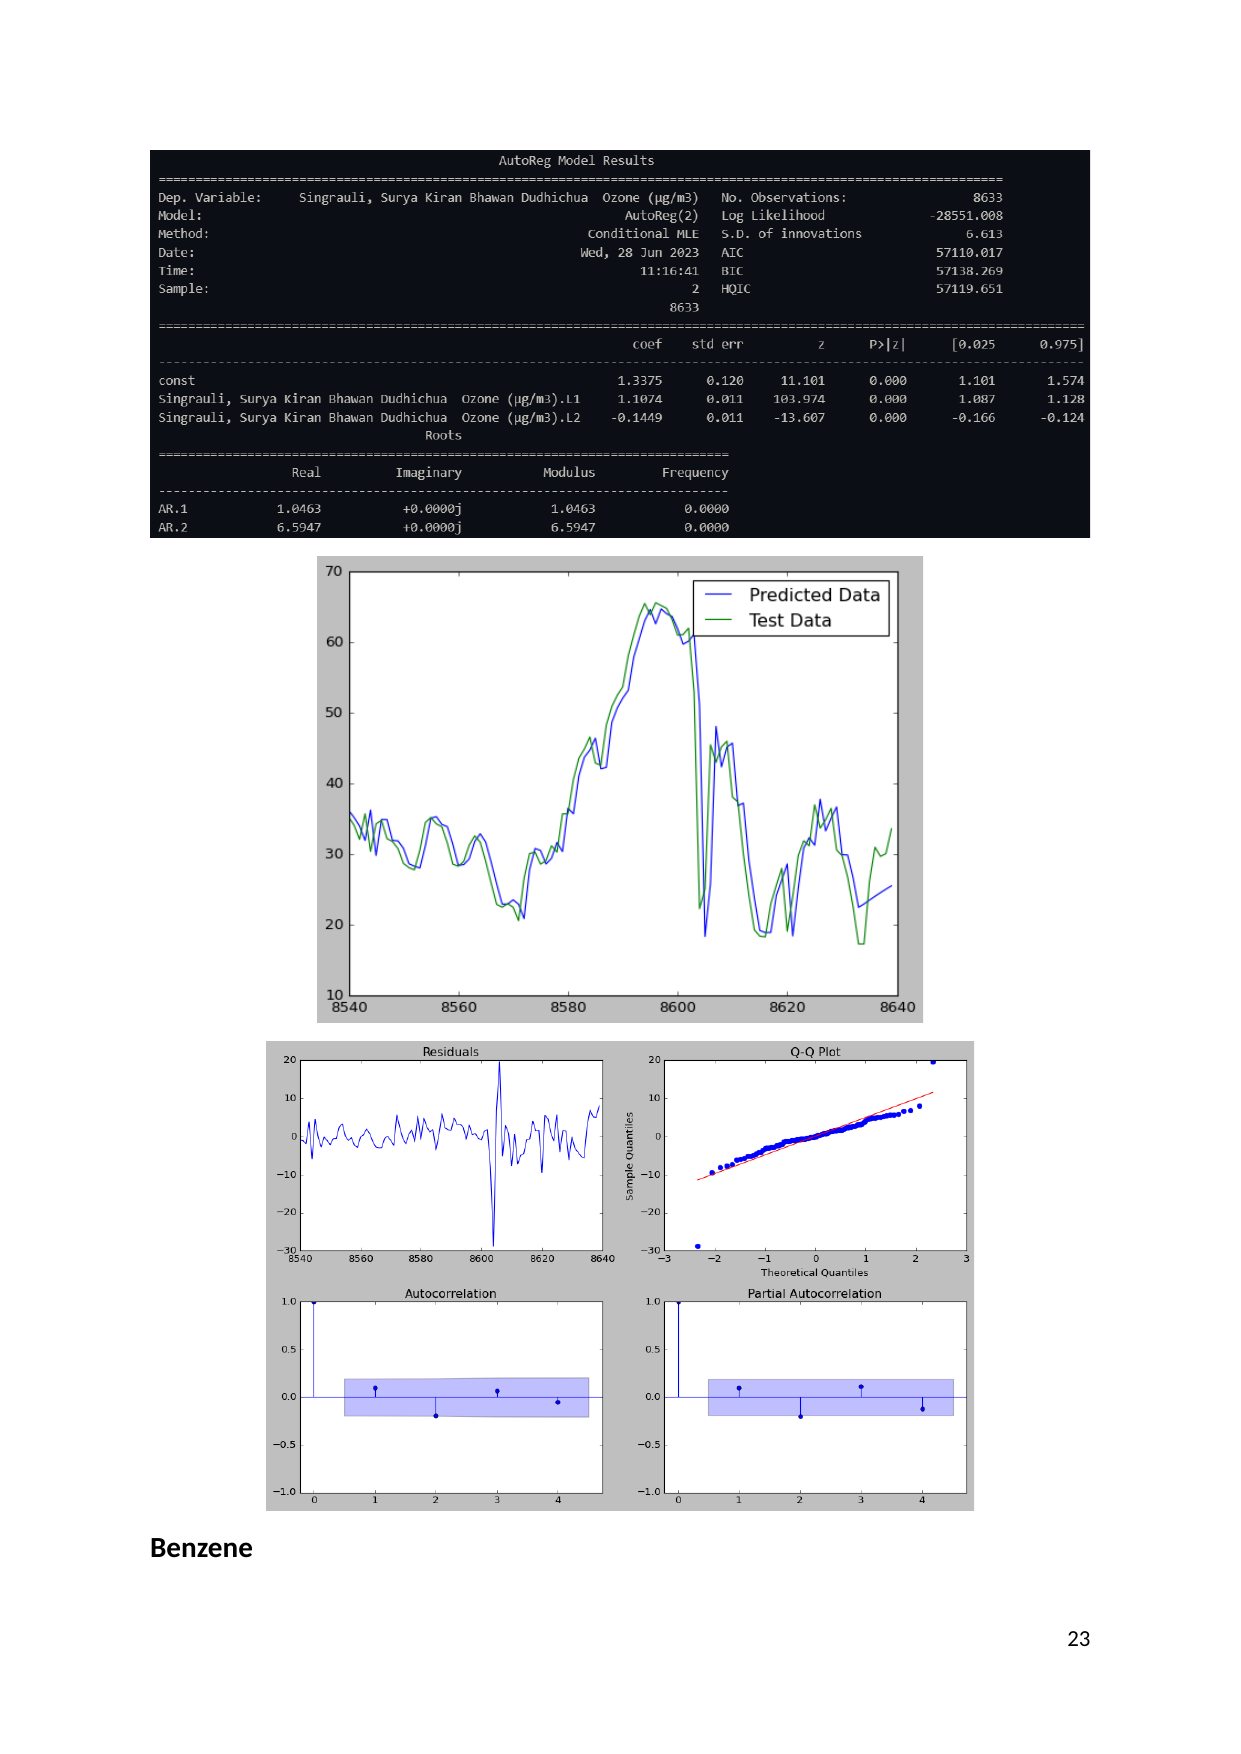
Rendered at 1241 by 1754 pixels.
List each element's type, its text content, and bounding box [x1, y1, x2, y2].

picture [317, 556, 924, 1023]
picture [150, 150, 1091, 538]
picture [266, 1041, 975, 1511]
text Benzene [150, 1529, 1090, 1565]
